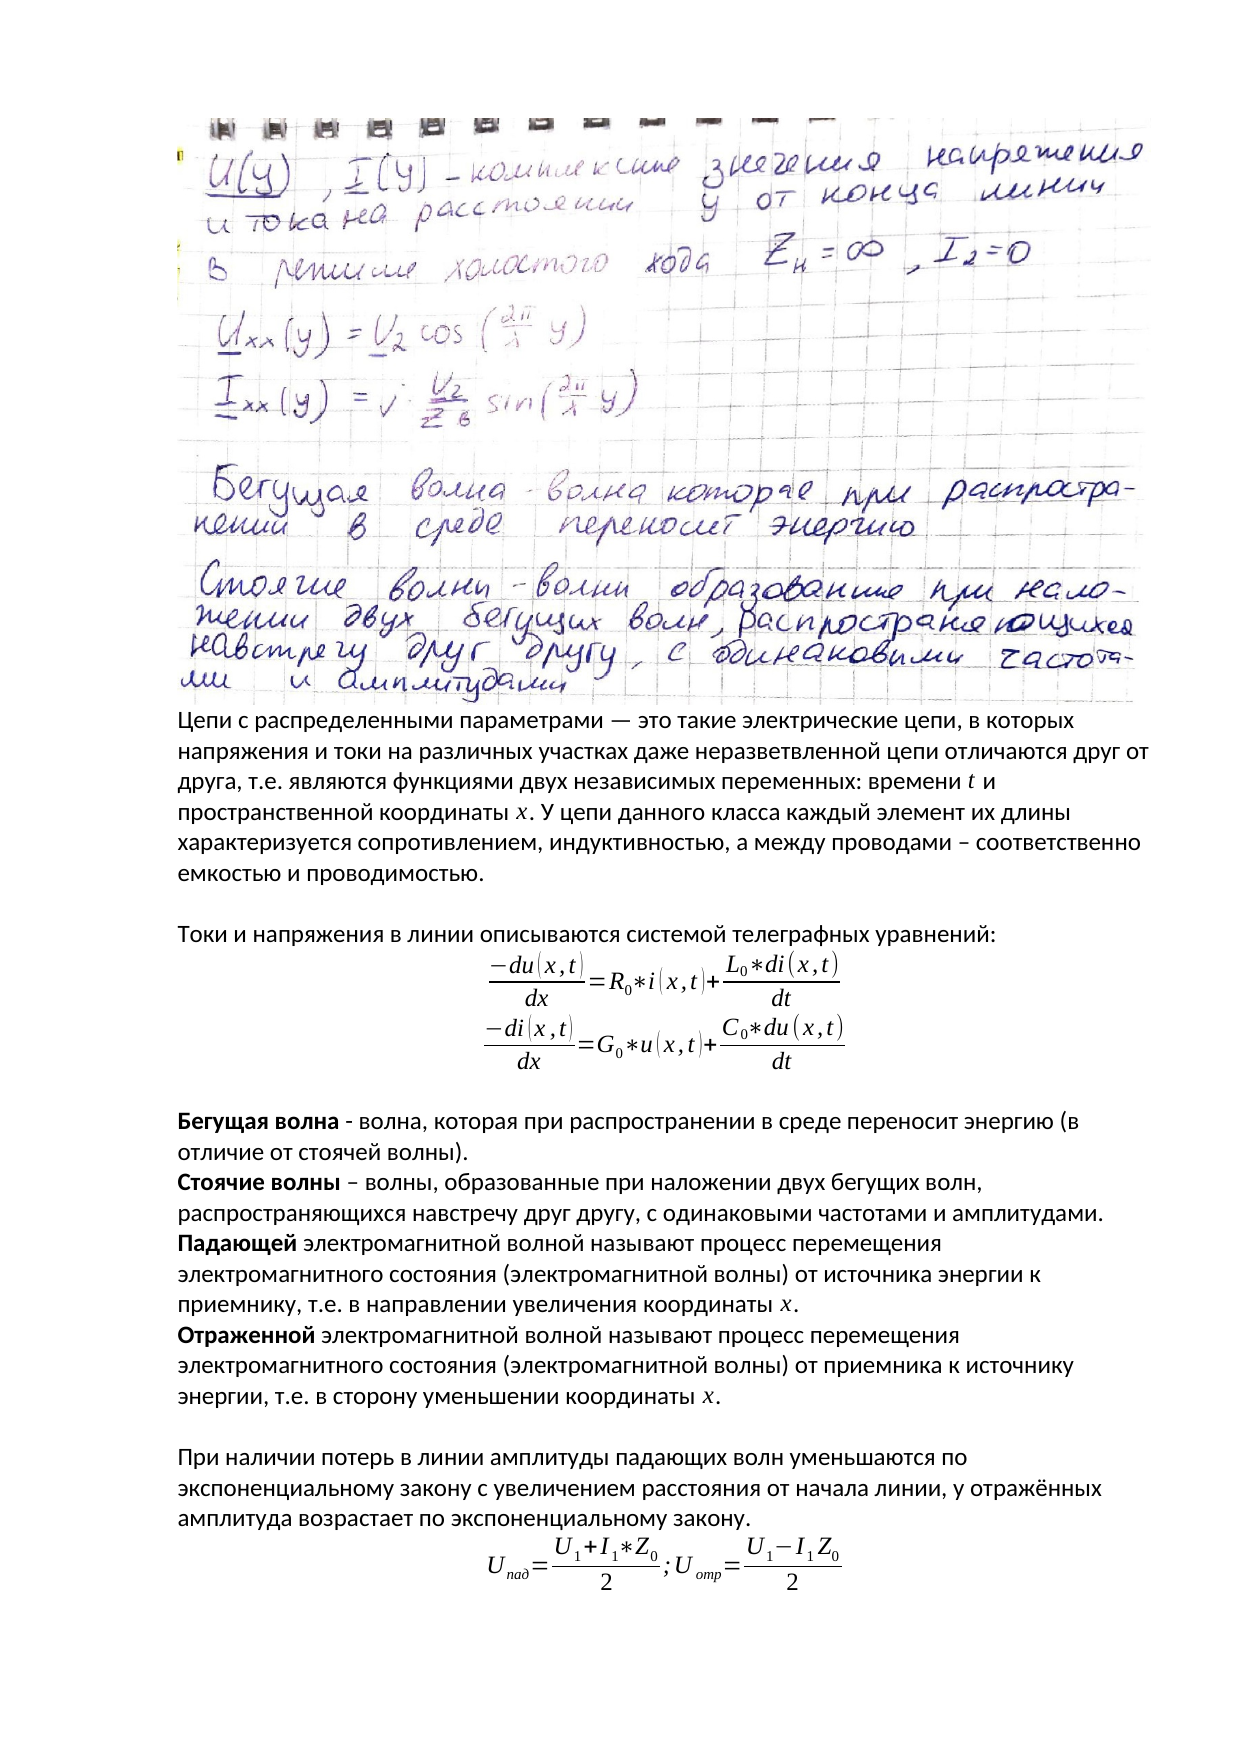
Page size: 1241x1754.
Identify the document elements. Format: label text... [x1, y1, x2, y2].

text При наличии потерь в линии амплитуды падающих волн уменьшаются по экспоненциальному закону с увеличением расстояния от начала линии, у отражённых амплитуда возрастает по экспоненциальному закону. [177, 1441, 1152, 1533]
text Отраженной электромагнитной волной называют процесс перемещения электромагнитного состояния (электромагнитной волны) от приемника к источнику энергии, т.е. в сторону уменьшении координаты . [177, 1319, 1152, 1411]
text Падающей электромагнитной волной называют процесс перемещения электромагнитного состояния (электромагнитной волны) от источника энергии к приемнику, т.е. в направлении увеличения координаты . [177, 1228, 1152, 1319]
text Токи и напряжения в линии описываются системой телеграфных уравнений: [177, 918, 1152, 948]
text Стоячие волны – волны, образованные при наложении двух бегущих волн, распространяющихся навстречу друг другу, с одинаковыми частотами и амплитудами. [177, 1167, 1152, 1228]
text Бегущая волна - волна, которая при распространении в среде переносит энергию (в отличие от стоячей волны). [177, 1106, 1152, 1167]
text Цепи с распределенными параметрами — это такие электрические цепи, в которых напряжения и токи на различных участках даже неразветвленной цепи отличаются друг от друга, т.е. являются функциями двух независимых переменных: времени и пространственной координаты . У цепи данного класса каждый элемент их длины характеризуется сопротивлением, индуктивностью, а между проводами – соответственно емкостью и проводимостью. [177, 704, 1152, 887]
picture [177, 118, 1151, 705]
